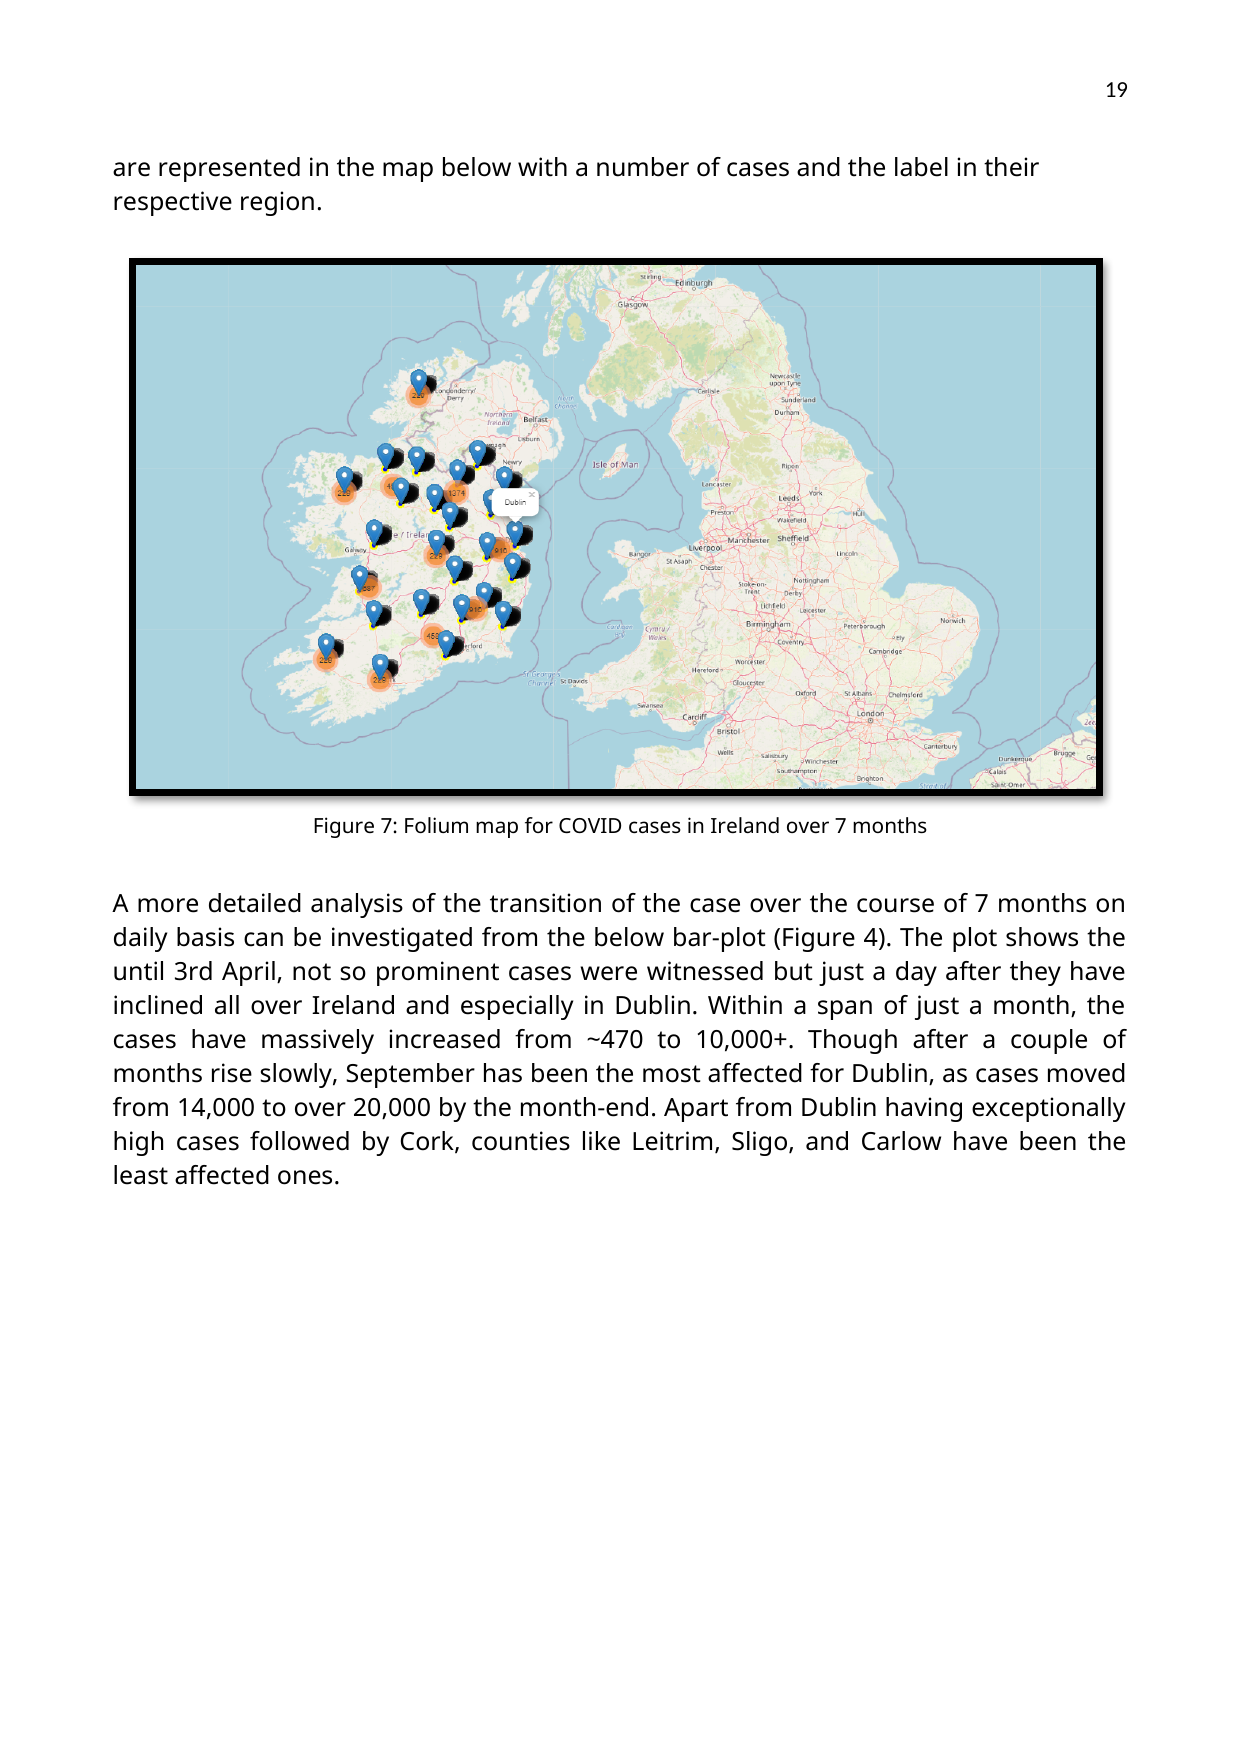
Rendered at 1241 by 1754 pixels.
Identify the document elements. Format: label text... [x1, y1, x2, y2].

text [112, 150, 1128, 218]
text Figure 7: Folium map for COVID cases in Ireland over 7 months [112, 812, 1128, 840]
text A more detailed analysis of the transition of the case over the course of 7 months on daily basis can be investigated from the below bar-plot (Figure 4). The plot shows the until 3rd April, not so prominent cases were witnessed but just a day after they have inclined all over Ireland and especially in Dublin. Within a span of just a month, the cases have massively increased from ~470 to 10,000+. Though after a couple of months rise slowly, September has been the most affected for Dublin, as cases moved from 14,000 to over 20,000 by the month-end. Apart from Dublin having exceptionally high cases followed by Cork, counties like Leitrim, Sligo, and Carlow have been the least affected ones. [112, 886, 1128, 1192]
picture [136, 265, 1096, 789]
